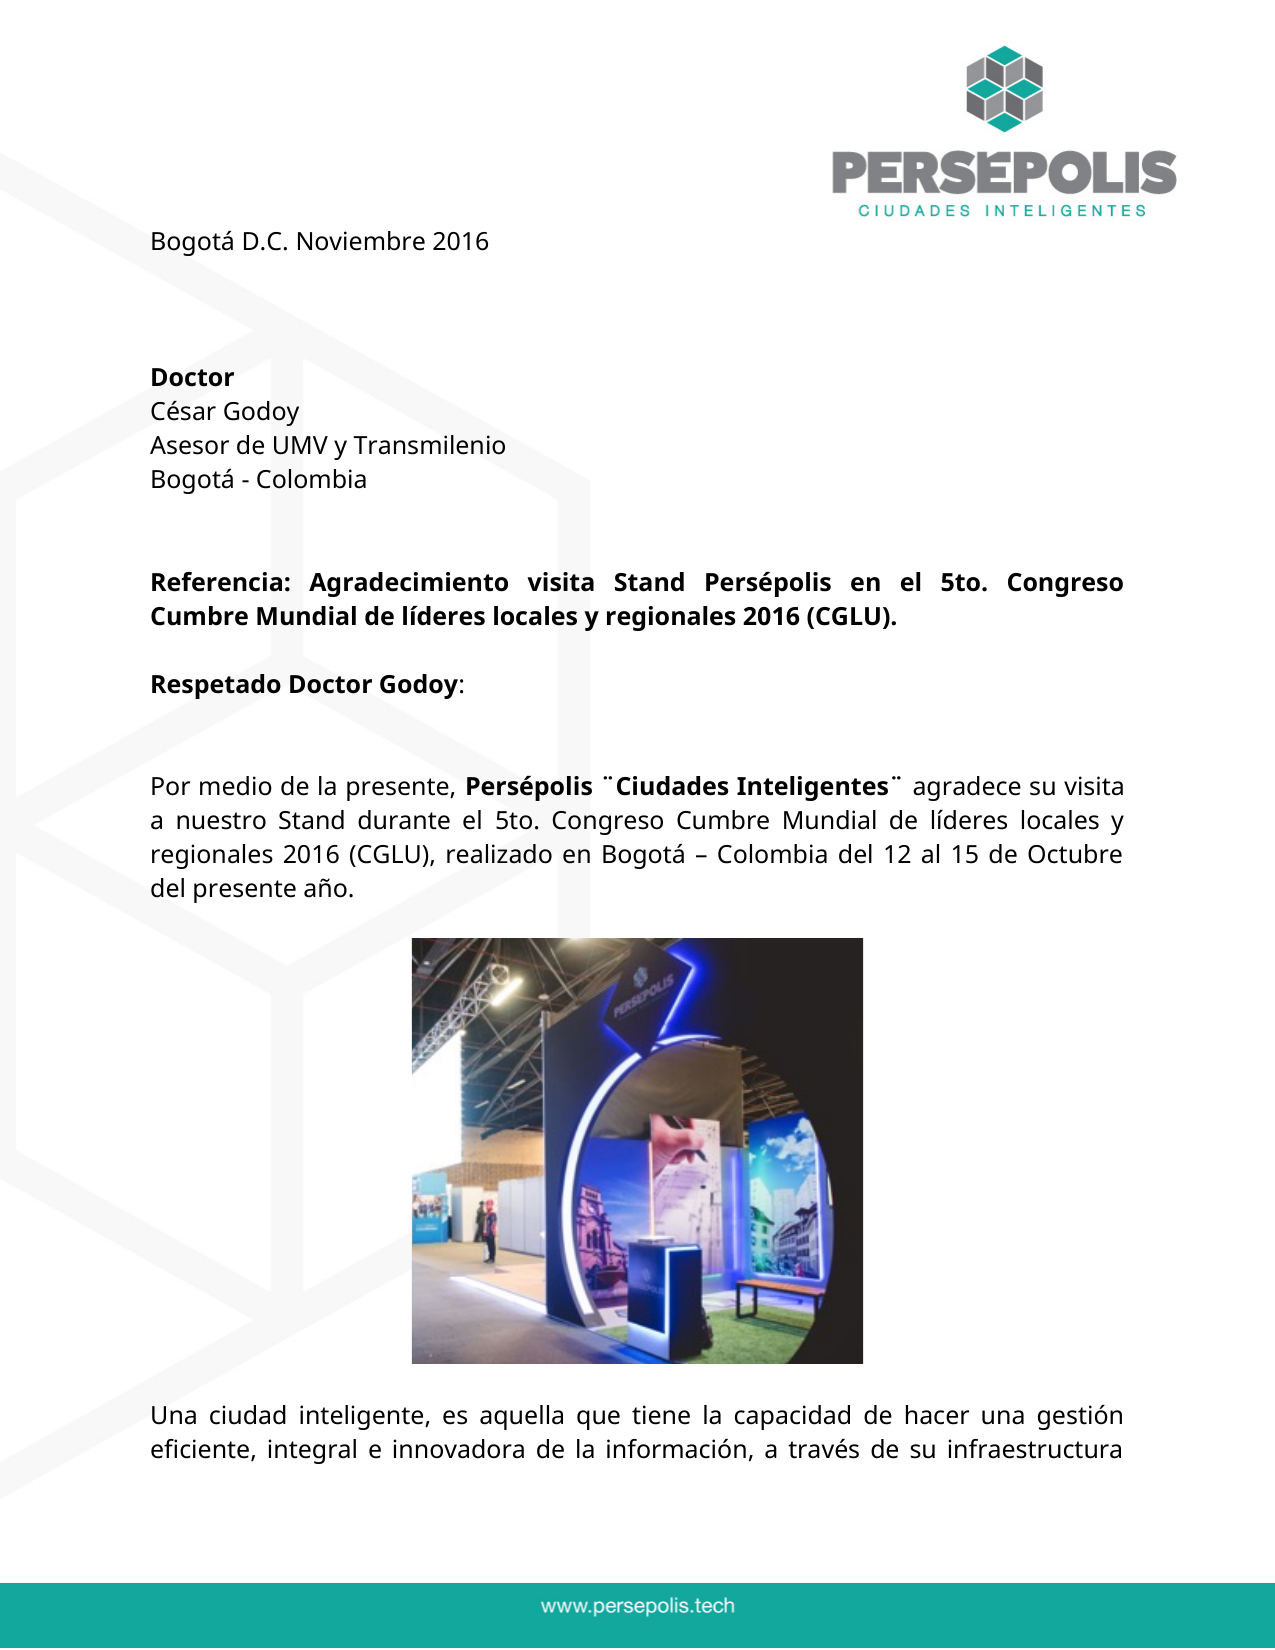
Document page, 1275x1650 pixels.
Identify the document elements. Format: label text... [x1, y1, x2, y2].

text Referencia: Agradecimiento visita Stand Persépolis en el 5to. Congreso Cumbre Mundial de líderes locales y regionales 2016 (CGLU). [150, 564, 1125, 632]
text César Godoy [150, 394, 1125, 428]
picture [0, 0, 1275, 1648]
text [150, 1398, 1125, 1466]
text Bogotá D.C. Noviembre 2016 [150, 224, 1125, 258]
text Asesor de UMV y Transmilenio [150, 428, 1125, 462]
text Respetado Doctor Godoy: [150, 666, 1125, 701]
text Doctor [150, 360, 1125, 394]
text Por medio de la presente, Persépolis ¨Ciudades Inteligentes¨ agradece su visita a nuestro Stand durante el 5to. Congreso Cumbre Mundial de líderes locales y regionales 2016 (CGLU), realizado en Bogotá – Colombia del 12 al 15 de Octubre del presente año. [150, 769, 1125, 905]
text Bogotá - Colombia [150, 462, 1125, 496]
